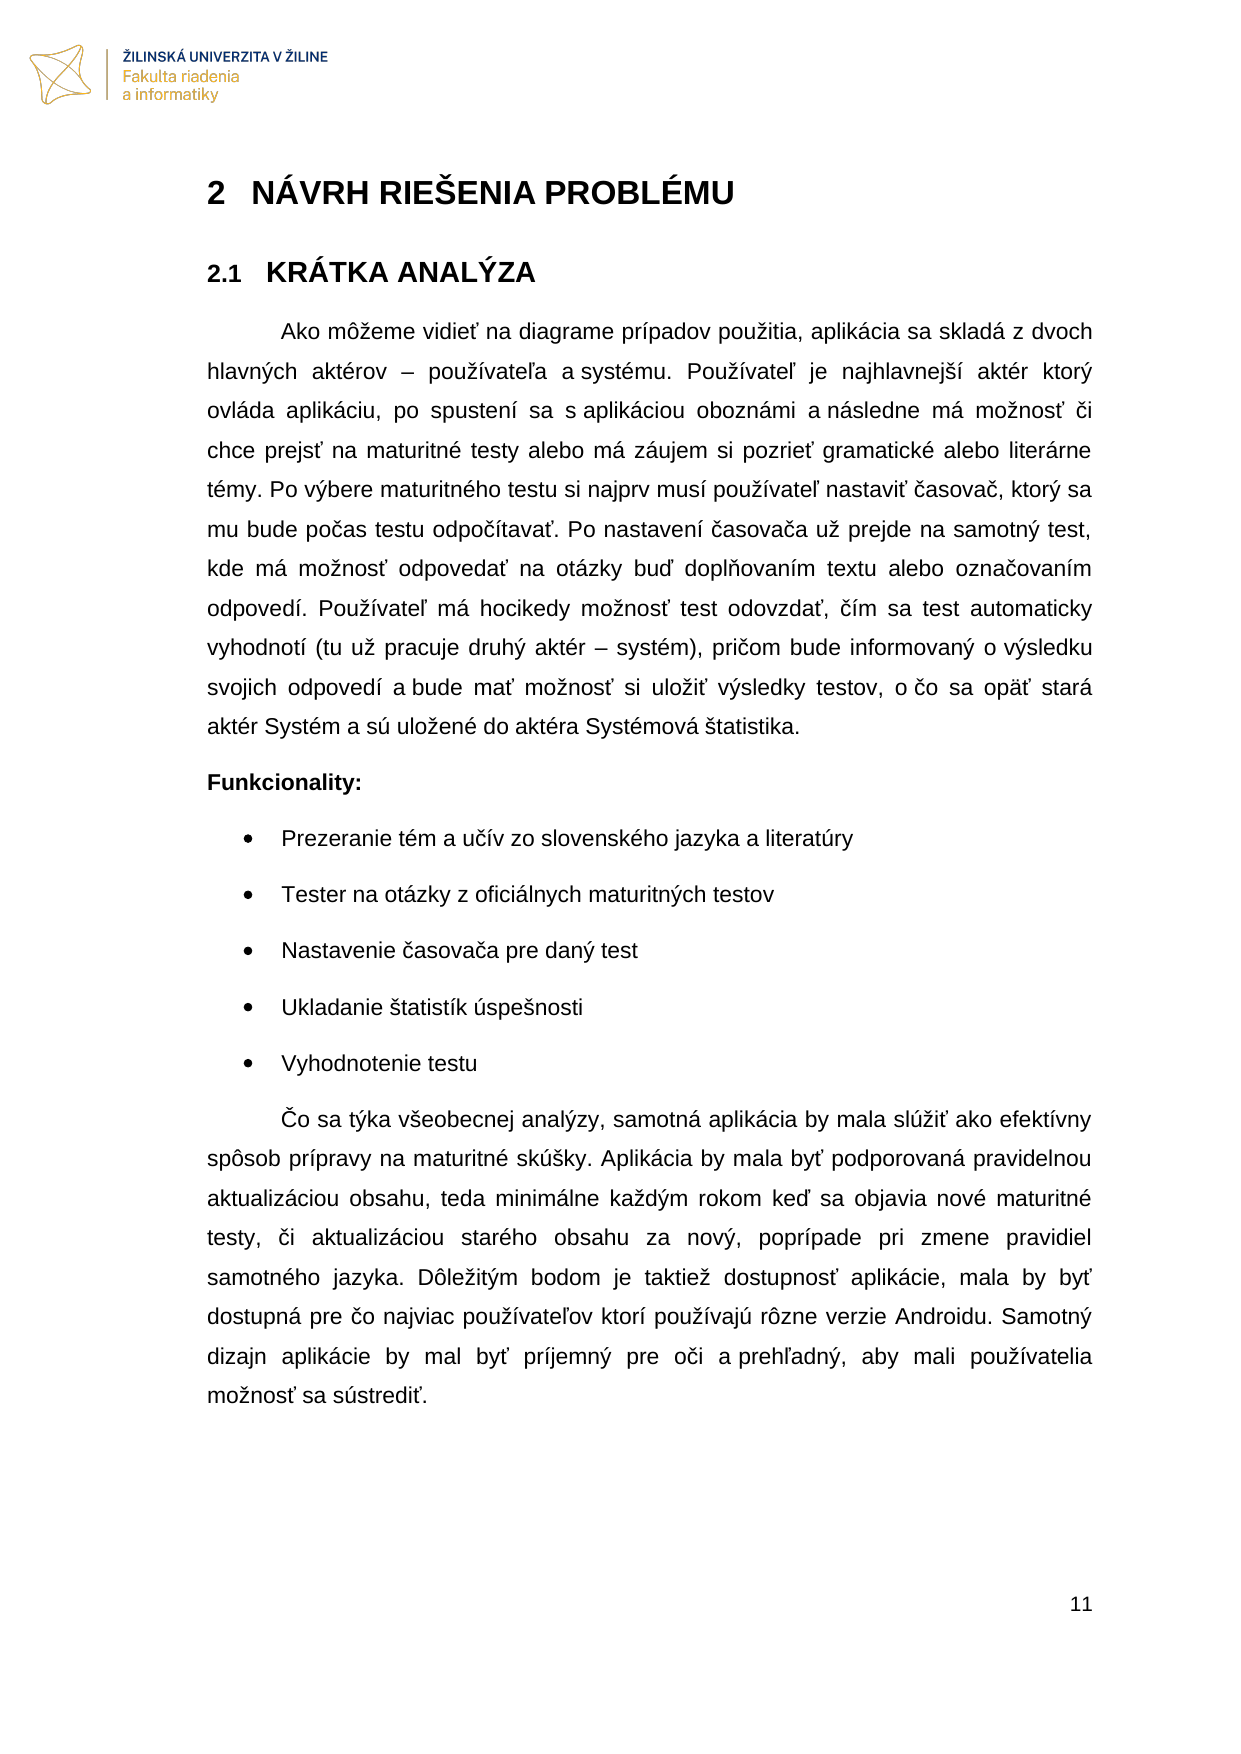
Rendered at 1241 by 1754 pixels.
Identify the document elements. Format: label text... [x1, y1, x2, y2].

text Čo sa týka všeobecnej analýzy, samotná aplikácia by mala slúžiť ako efektívny spôsob prípravy na maturitné skúšky. Aplikácia by mala byť podporovaná pravidelnou aktualizáciou obsahu, teda minimálne každým rokom keď sa objavia nové maturitné testy, či aktualizáciou starého obsahu za nový, poprípade pri zmene pravidiel samotného jazyka. Dôležitým bodom je taktiež dostupnosť aplikácie, mala by byť dostupná pre čo najviac používateľov ktorí používajú rôzne verzie Androidu. Samotný dizajn aplikácie by mal byť príjemný pre oči a prehľadný, aby mali používatelia možnosť sa sústrediť. [207, 1106, 1092, 1409]
subtitle NÁVRH RIEŠENIA PROBLÉMU [207, 173, 1092, 211]
picture [0, 16, 357, 134]
list Nastavenie časovača pre daný test [244, 937, 1092, 964]
text Funkcionality: [207, 769, 1092, 795]
list Prezeranie tém a učív zo slovenského jazyka a literatúry [244, 825, 1092, 852]
list Ukladanie štatistík úspešnosti [244, 994, 1092, 1020]
list Tester na otázky z oficiálnych maturitných testov [244, 881, 1092, 908]
list Vyhodnotenie testu [244, 1050, 1092, 1076]
text Ako môžeme vidieť na diagrame prípadov použitia, aplikácia sa skladá z dvoch hlavných aktérov – používateľa a systému. Používateľ je najhlavnejší aktér ktorý ovláda aplikáciu, po spustení sa s aplikáciou oboznámi a následne má možnosť či chce prejsť na maturitné testy alebo má záujem si pozrieť gramatické alebo literárne témy. Po výbere maturitného testu si najprv musí používateľ nastaviť časovač, ktorý sa mu bude počas testu odpočítavať. Po nastavení časovača už prejde na samotný test, kde má možnosť odpovedať na otázky buď doplňovaním textu alebo označovaním odpovedí. Používateľ má hocikedy možnosť test odovzdať, čím sa test automaticky vyhodnotí (tu už pracuje druhý aktér – systém), pričom bude informovaný o výsledku svojich odpovedí a bude mať možnosť si uložiť výsledky testov, o čo sa opäť stará aktér Systém a sú uložené do aktéra Systémová štatistika. [207, 318, 1092, 739]
subtitle KRÁTKA ANALÝZA [207, 255, 1092, 289]
